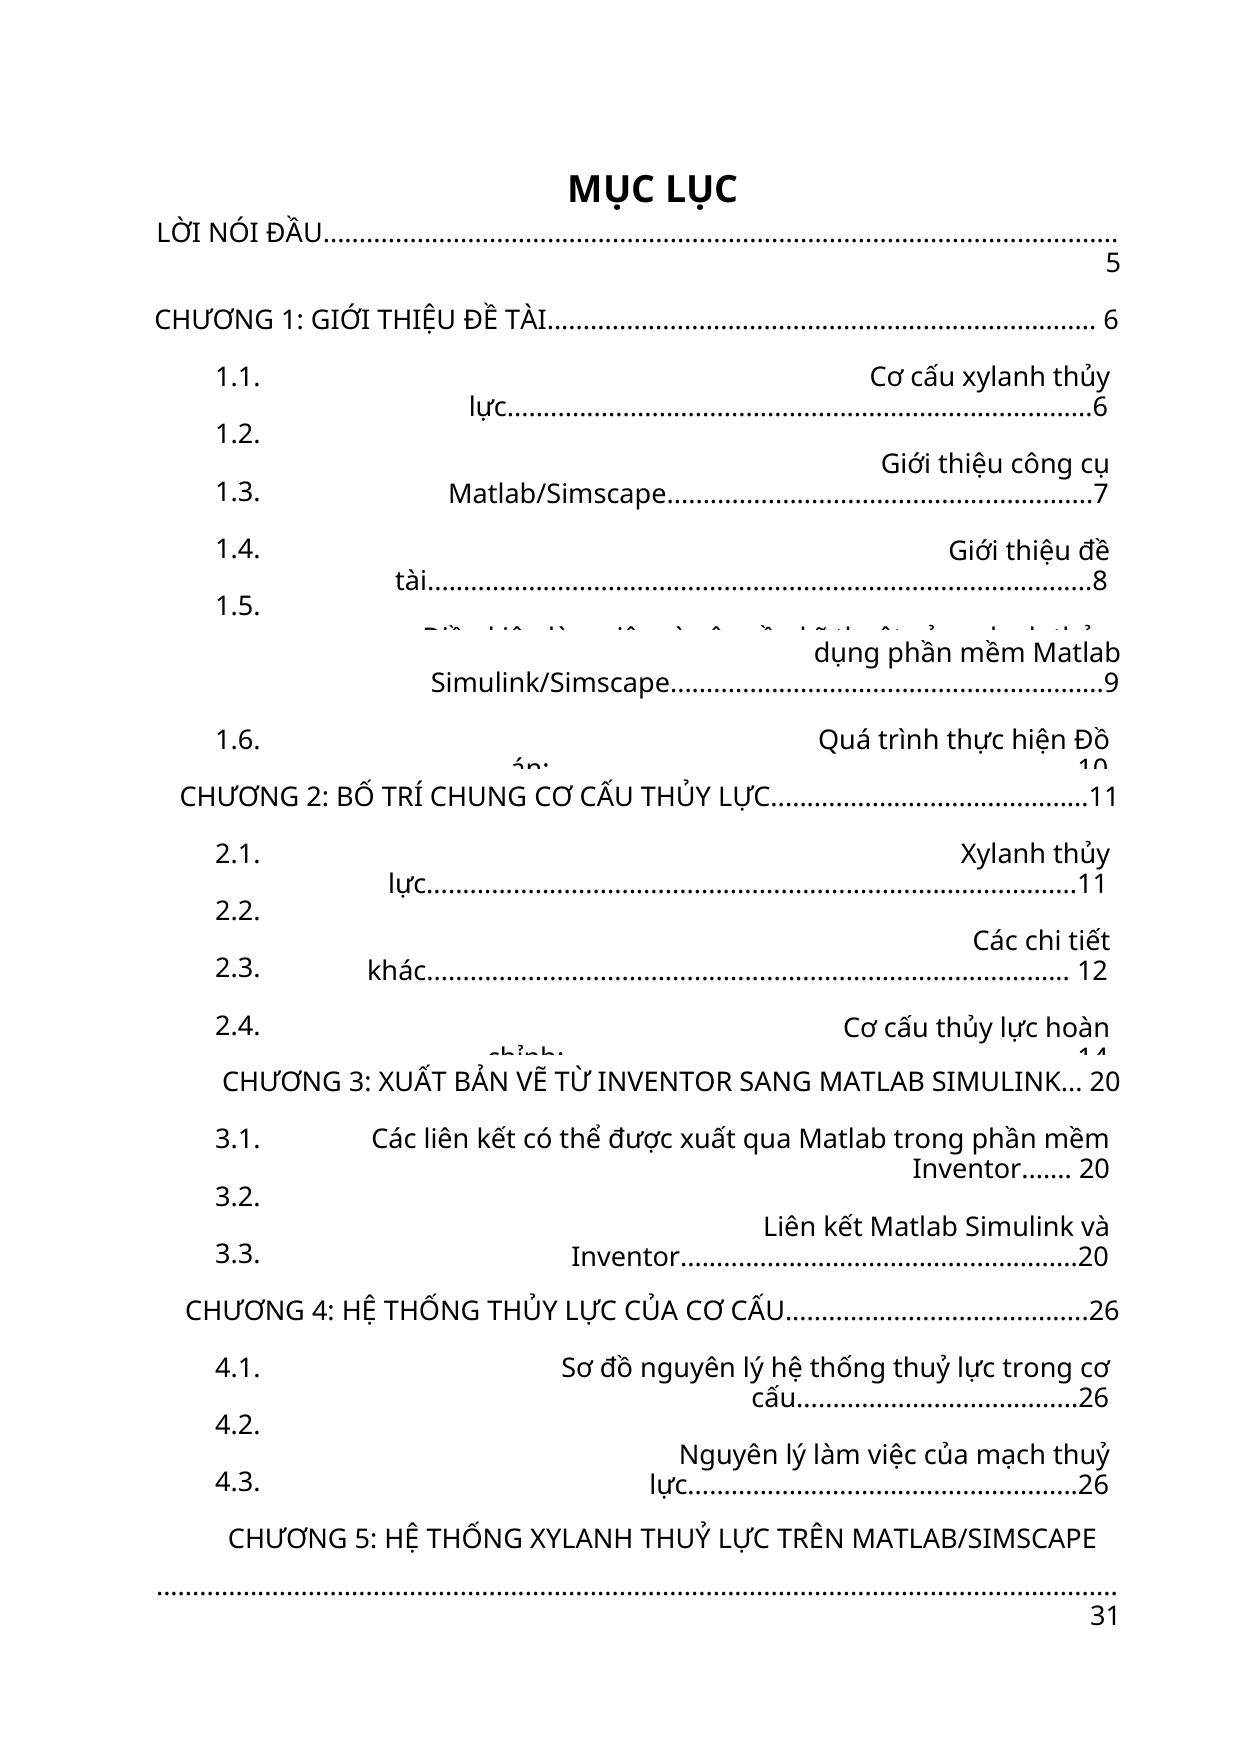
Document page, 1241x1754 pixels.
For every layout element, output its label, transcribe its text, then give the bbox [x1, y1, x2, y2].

text dụng phần mềm Matlab Simulink/Simscape............................................................9 [152, 638, 1121, 698]
text CHƯƠNG 5: HỆ THỐNG XYLANH THUỶ LỰC TRÊN MATLAB/SIMSCAPE [176, 1525, 1097, 1555]
table_header 1.1. 1.2. 1.3. 1.4. 1.5. [179, 349, 282, 630]
text CHƯƠNG 1: GIỚI THIỆU ĐỀ TÀI............................................................................ 6 [152, 306, 1121, 336]
table_header 2.1. 2.2. 2.3. 2.4. [179, 826, 282, 1054]
text LỜI NÓI ĐẦU.............................................................................................................. 5 [152, 219, 1121, 279]
table_header Xylanh thủy lực..........................................................................................11 Các chi tiết khác......................................................................................... 12 Cơ cấu thủy lực hoàn chỉnh:...................................................................... 14 Cơ sở lý thuyết:.......................................................................................... 15 [282, 826, 1111, 1054]
text CHƯƠNG 4: HỆ THỐNG THỦY LỰC CỦA CƠ CẤU..........................................26 [152, 1297, 1121, 1326]
text MỤC LỤC [535, 169, 738, 211]
table_header 1.6. [179, 712, 282, 769]
table_header 4.1. 4.2. 4.3. [179, 1340, 282, 1511]
table_header Sơ đồ nguyên lý hệ thống thuỷ lực trong cơ cấu.......................................26 Nguyên lý làm việc của mạch thuỷ lực......................................................26 Tính toán thiết kế hệ thống thuỷ lực.......................................................... 28 [282, 1340, 1111, 1511]
table_header Cơ cấu xylanh thủy lực.................................................................................6 Giới thiệu công cụ Matlab/Simscape...........................................................7 Giới thiệu đề tài............................................................................................8 Điều kiện làm việc và yêu cầu kỹ thuật của xylanh thủy lực......................9 Điều kiện và yêu cầu với việc xây dựng mô hình mô phỏng, điều kiện ứng [282, 349, 1111, 630]
table_header Các liên kết có thể được xuất qua Matlab trong phần mềm Inventor....... 20 Liên kết Matlab Simulink và Inventor.......................................................20 Thực hiện xuất bản vẽ Assembly sang Matlab Simulink..........................21 [282, 1112, 1111, 1283]
text CHƯƠNG 3: XUẤT BẢN VẼ TỪ INVENTOR SANG MATLAB SIMULINK... 20 [152, 1068, 1121, 1098]
table_header 3.1. 3.2. 3.3. [179, 1112, 282, 1283]
table_header Quá trình thực hiện Đồ án:.........................................................................10 [282, 712, 1111, 769]
text CHƯƠNG 2: BỐ TRÍ CHUNG CƠ CẤU THỦY LỰC............................................11 [152, 783, 1121, 812]
text .....................................................................................................................................31 [152, 1572, 1121, 1631]
